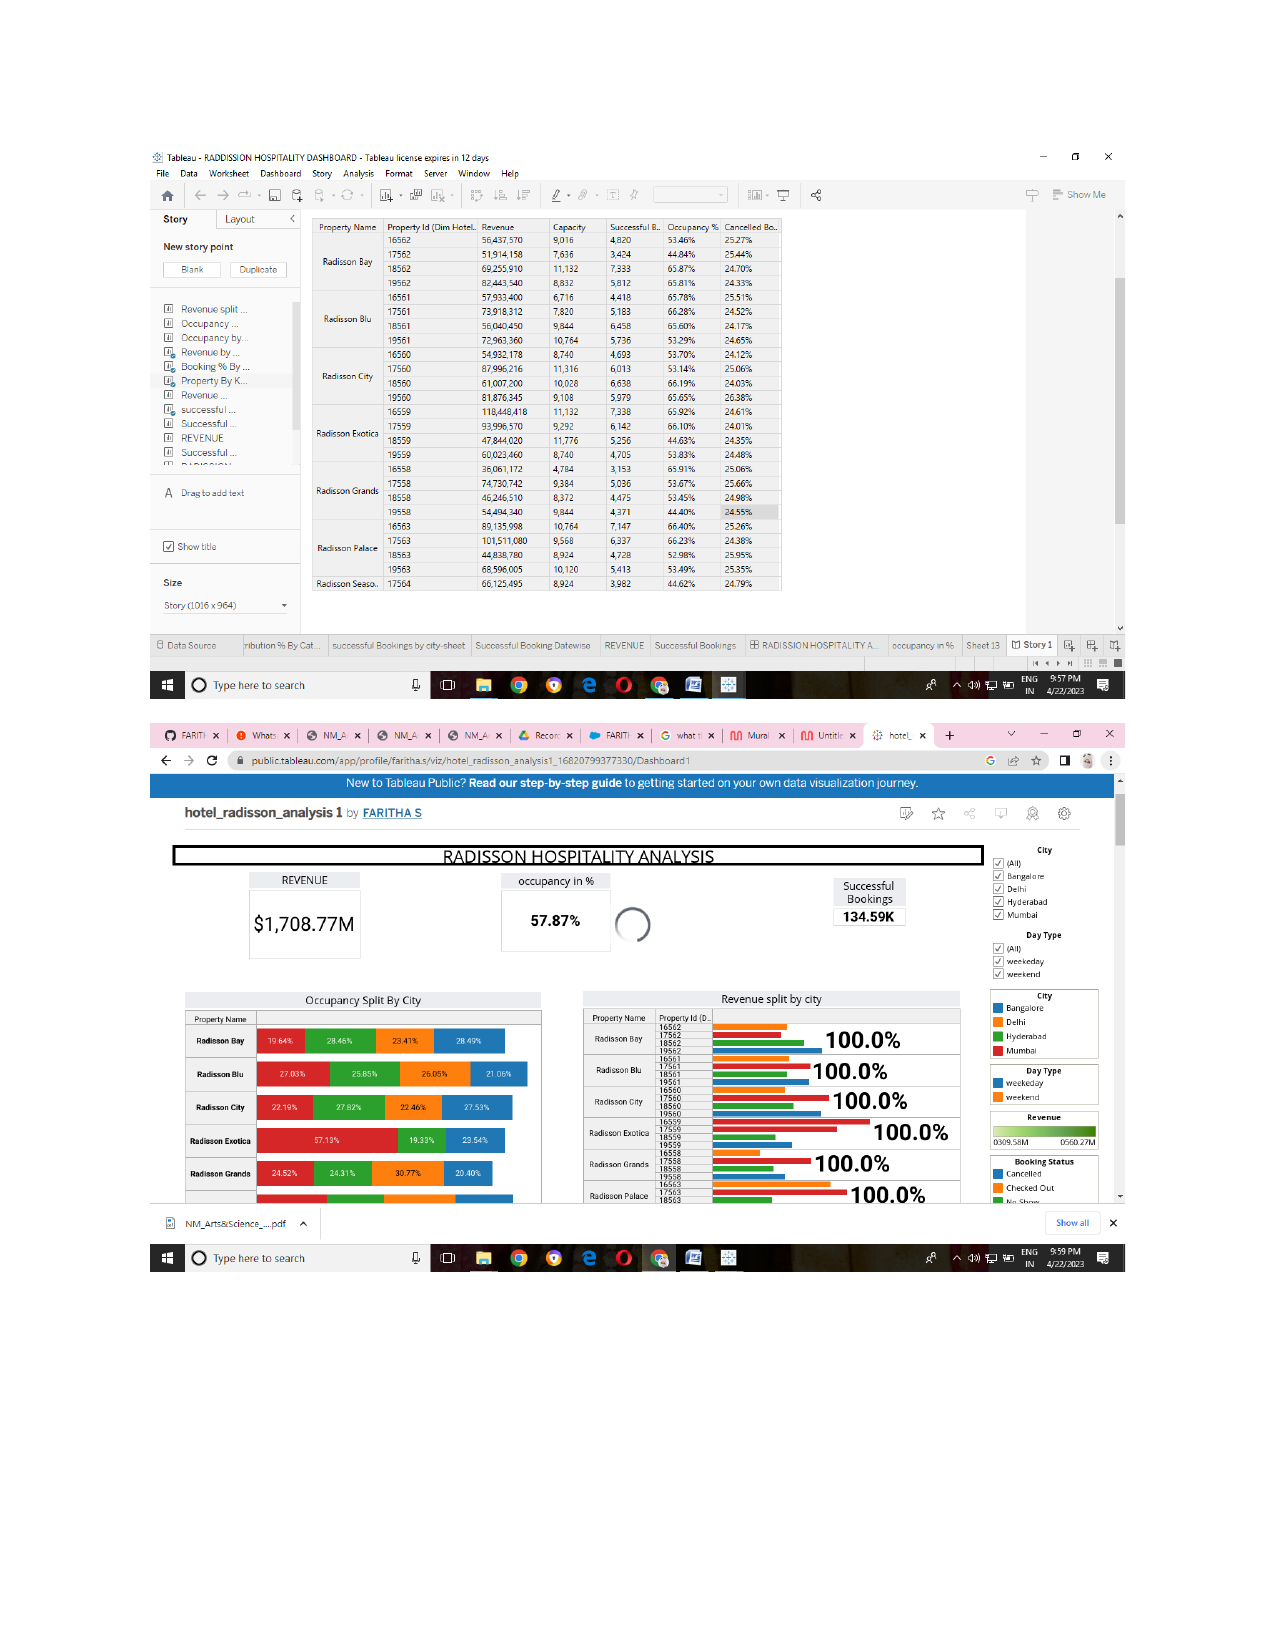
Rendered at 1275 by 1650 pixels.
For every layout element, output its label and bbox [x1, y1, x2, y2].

picture [150, 723, 1125, 1272]
picture [150, 150, 1125, 699]
